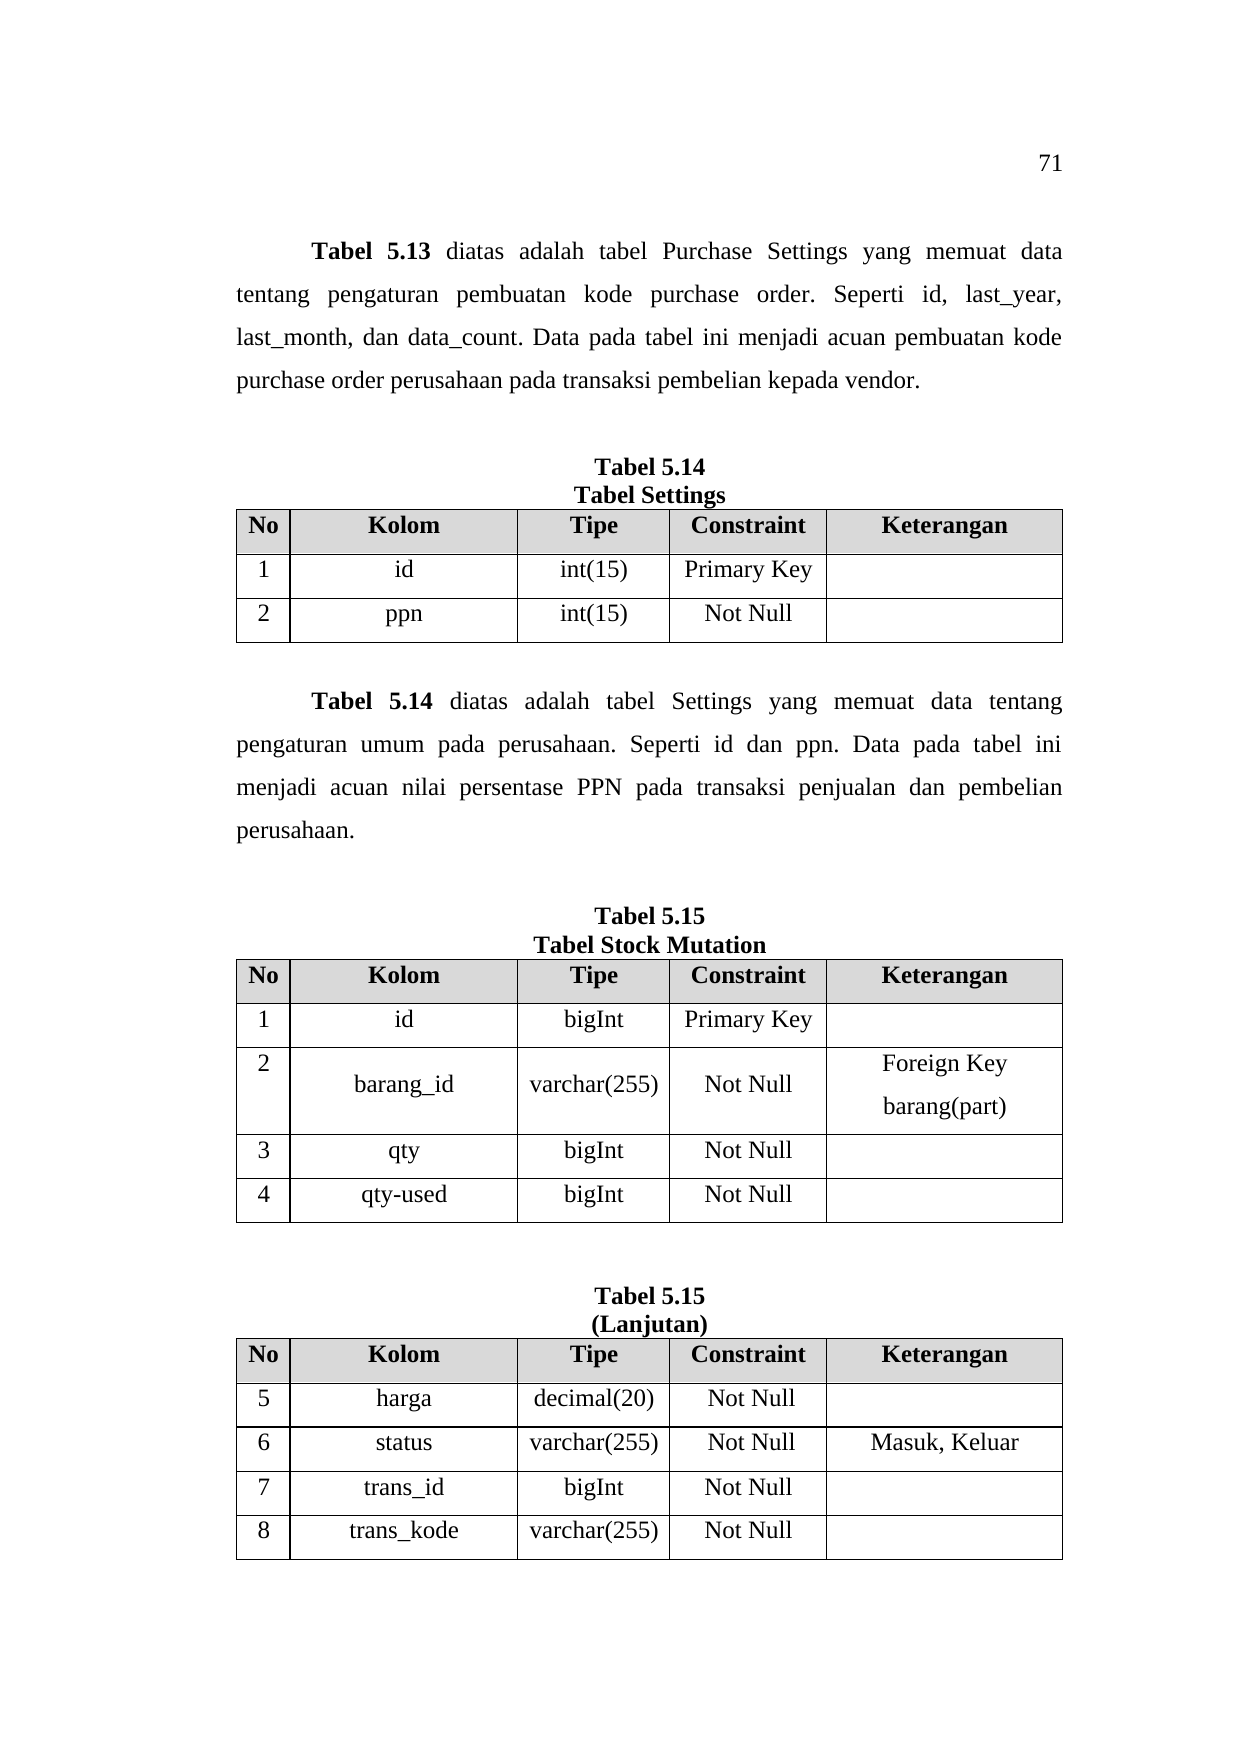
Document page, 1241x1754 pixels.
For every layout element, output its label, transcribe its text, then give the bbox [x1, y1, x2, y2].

table_cell bigInt [518, 1179, 669, 1222]
table_cell int(15) [518, 555, 669, 597]
table_cell Not Null [670, 1179, 826, 1222]
table_cell bigInt [518, 1004, 669, 1047]
table_cell qty-used [291, 1179, 517, 1222]
table_cell [827, 1472, 1062, 1514]
table_header Constraint [670, 510, 826, 553]
table_cell 3 [237, 1135, 289, 1178]
table_cell qty [291, 1135, 517, 1178]
table_cell int(15) [518, 599, 669, 642]
table_cell decimal(20) [518, 1384, 669, 1426]
table_cell Not Null [670, 1472, 826, 1514]
table_cell trans_id [291, 1472, 517, 1514]
table_header Constraint [670, 960, 826, 1003]
table_cell Foreign Key barang(part) [827, 1048, 1062, 1134]
table_header Keterangan [827, 510, 1062, 553]
table_cell Not Null [670, 1428, 826, 1471]
table_cell [827, 1384, 1062, 1426]
table_cell [827, 555, 1062, 597]
table_header Kolom [291, 1339, 517, 1382]
table_cell Not Null [670, 1135, 826, 1178]
table_header Keterangan [827, 1339, 1062, 1382]
table_header Keterangan [827, 960, 1062, 1003]
text Tabel Stock Mutation [236, 930, 1063, 959]
table_cell [827, 1179, 1062, 1222]
table_cell 7 [237, 1472, 289, 1514]
table_cell 2 [237, 1048, 289, 1134]
table_header No [237, 1339, 289, 1382]
table_cell 2 [237, 599, 289, 642]
table_header No [237, 510, 289, 553]
text (Lanjutan) [236, 1309, 1063, 1338]
table_header Tipe [518, 1339, 669, 1382]
table_cell Primary Key [670, 1004, 826, 1047]
text Tabel Settings [236, 481, 1063, 509]
table_cell 8 [237, 1516, 289, 1559]
table_header Tipe [518, 960, 669, 1003]
table_header Tipe [518, 510, 669, 553]
table_cell 1 [237, 1004, 289, 1047]
text Tabel 5.14 [236, 452, 1063, 481]
text Tabel 5.15 [236, 901, 1063, 930]
table_cell [827, 1004, 1062, 1047]
table_cell [827, 599, 1062, 642]
table_header Kolom [291, 510, 517, 553]
table_cell varchar(255) [518, 1048, 669, 1134]
table_cell Masuk, Keluar [827, 1428, 1062, 1471]
table_cell 1 [237, 555, 289, 597]
table_cell 5 [237, 1384, 289, 1426]
table_cell harga [291, 1384, 517, 1426]
table_cell 4 [237, 1179, 289, 1222]
table_cell bigInt [518, 1472, 669, 1514]
table_cell Not Null [670, 1384, 826, 1426]
table_cell Primary Key [670, 555, 826, 597]
table_cell trans_kode [291, 1516, 517, 1559]
text Tabel 5.13 diatas adalah tabel Purchase Settings yang memuat data tentang pengaturan pembuatan kode purchase order. Seperti id, last_year, last_month, dan data_count. Data pada tabel ini menjadi acuan pembuatan kode purchase order perusahaan pada transaksi pembelian kepada vendor. [236, 236, 1063, 394]
table_cell id [291, 1004, 517, 1047]
table_cell ppn [291, 599, 517, 642]
table_cell status [291, 1428, 517, 1471]
text Tabel 5.15 [236, 1281, 1063, 1309]
table_cell barang_id [291, 1048, 517, 1134]
table_cell Not Null [670, 1048, 826, 1134]
text Tabel 5.14 diatas adalah tabel Settings yang memuat data tentang pengaturan umum pada perusahaan. Seperti id dan ppn. Data pada tabel ini menjadi acuan nilai persentase PPN pada transaksi penjualan dan pembelian perusahaan. [236, 686, 1063, 844]
table_cell [827, 1516, 1062, 1559]
table_header Constraint [670, 1339, 826, 1382]
table_cell [827, 1135, 1062, 1178]
table_cell Not Null [670, 1516, 826, 1559]
table_header No [237, 960, 289, 1003]
table_cell id [291, 555, 517, 597]
table_cell varchar(255) [518, 1516, 669, 1559]
table_header Kolom [291, 960, 517, 1003]
table_cell 6 [237, 1428, 289, 1471]
table_cell bigInt [518, 1135, 669, 1178]
table_cell varchar(255) [518, 1428, 669, 1471]
table_cell Not Null [670, 599, 826, 642]
